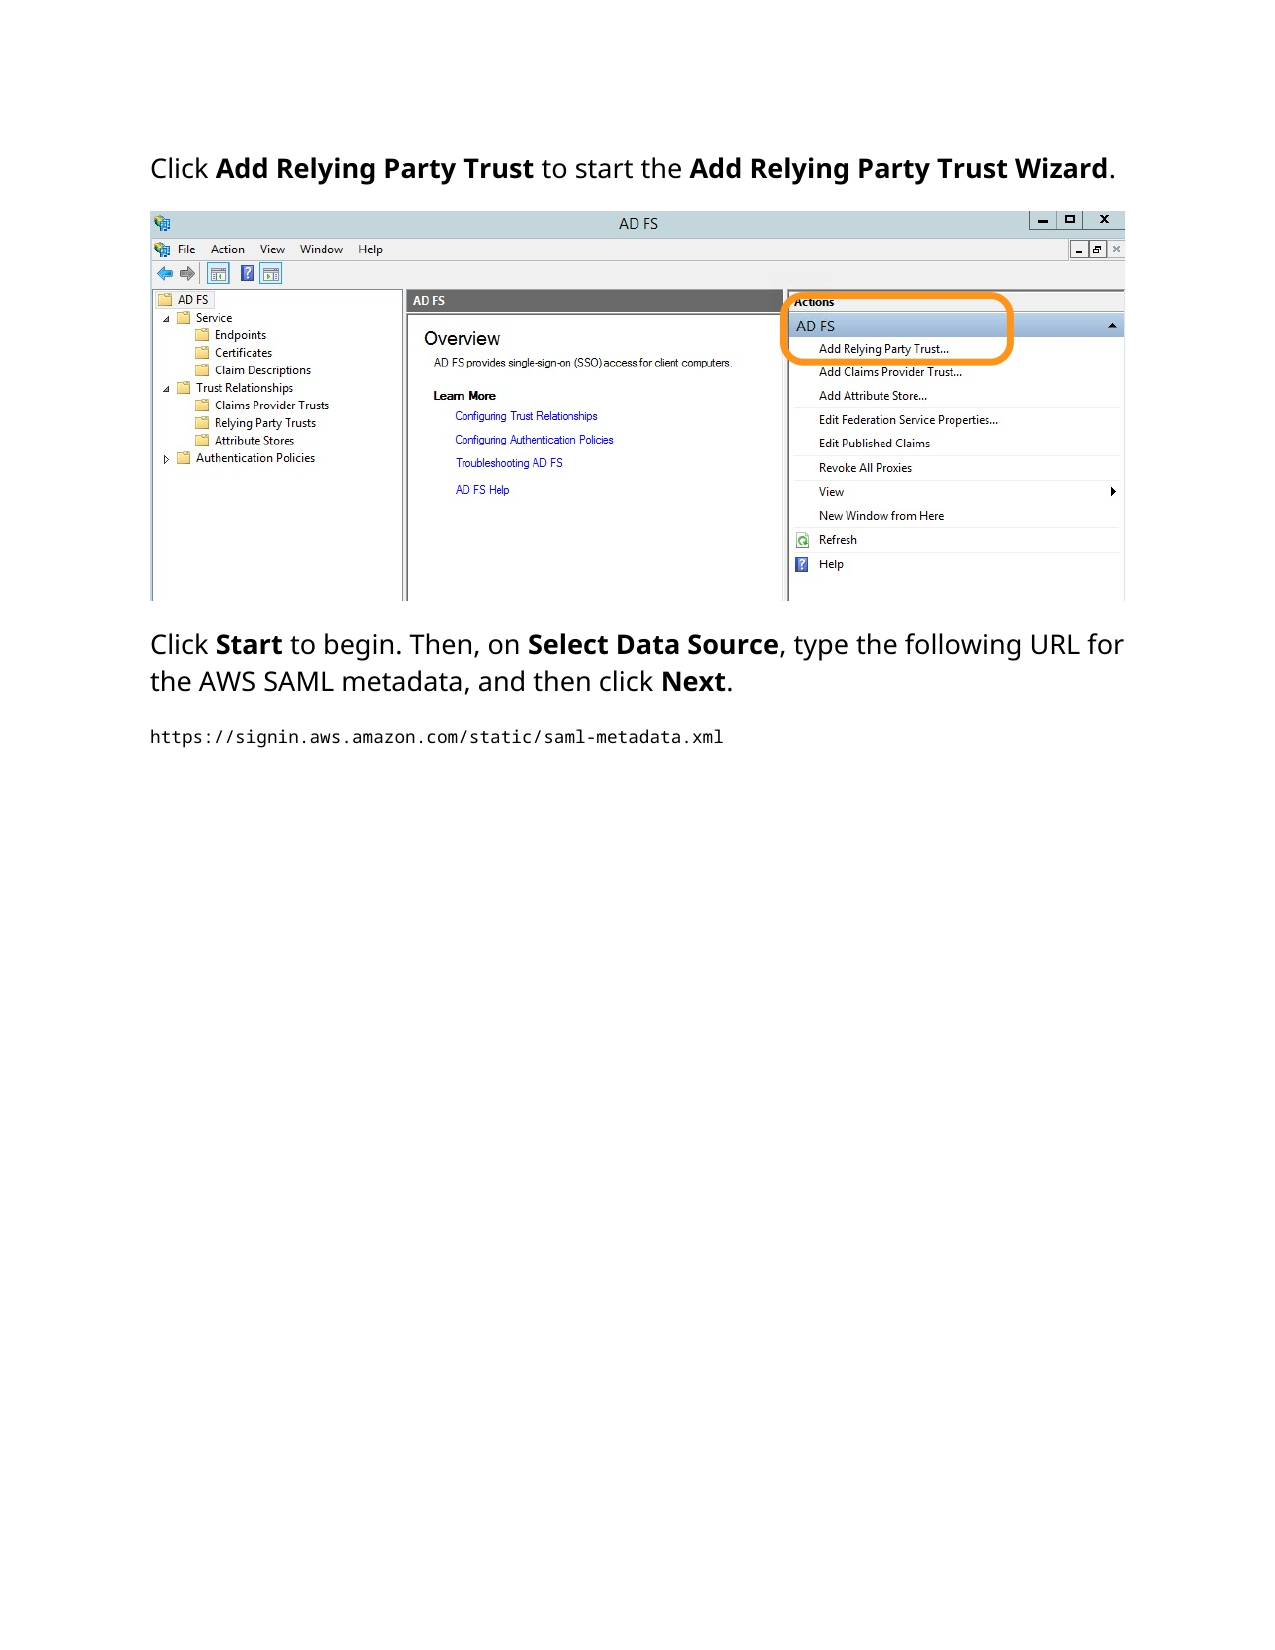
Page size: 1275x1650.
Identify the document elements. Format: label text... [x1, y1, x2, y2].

text Click Add Relying Party Trust to start the Add Relying Party Trust Wizard. [150, 150, 1125, 187]
picture [150, 211, 1125, 601]
text Click Start to begin. Then, on Select Data Source, type the following URL for the AWS SAML metadata, and then click Next. [150, 626, 1125, 699]
text https://signin.aws.amazon.com/static/saml-metadata.xml [150, 724, 1125, 748]
